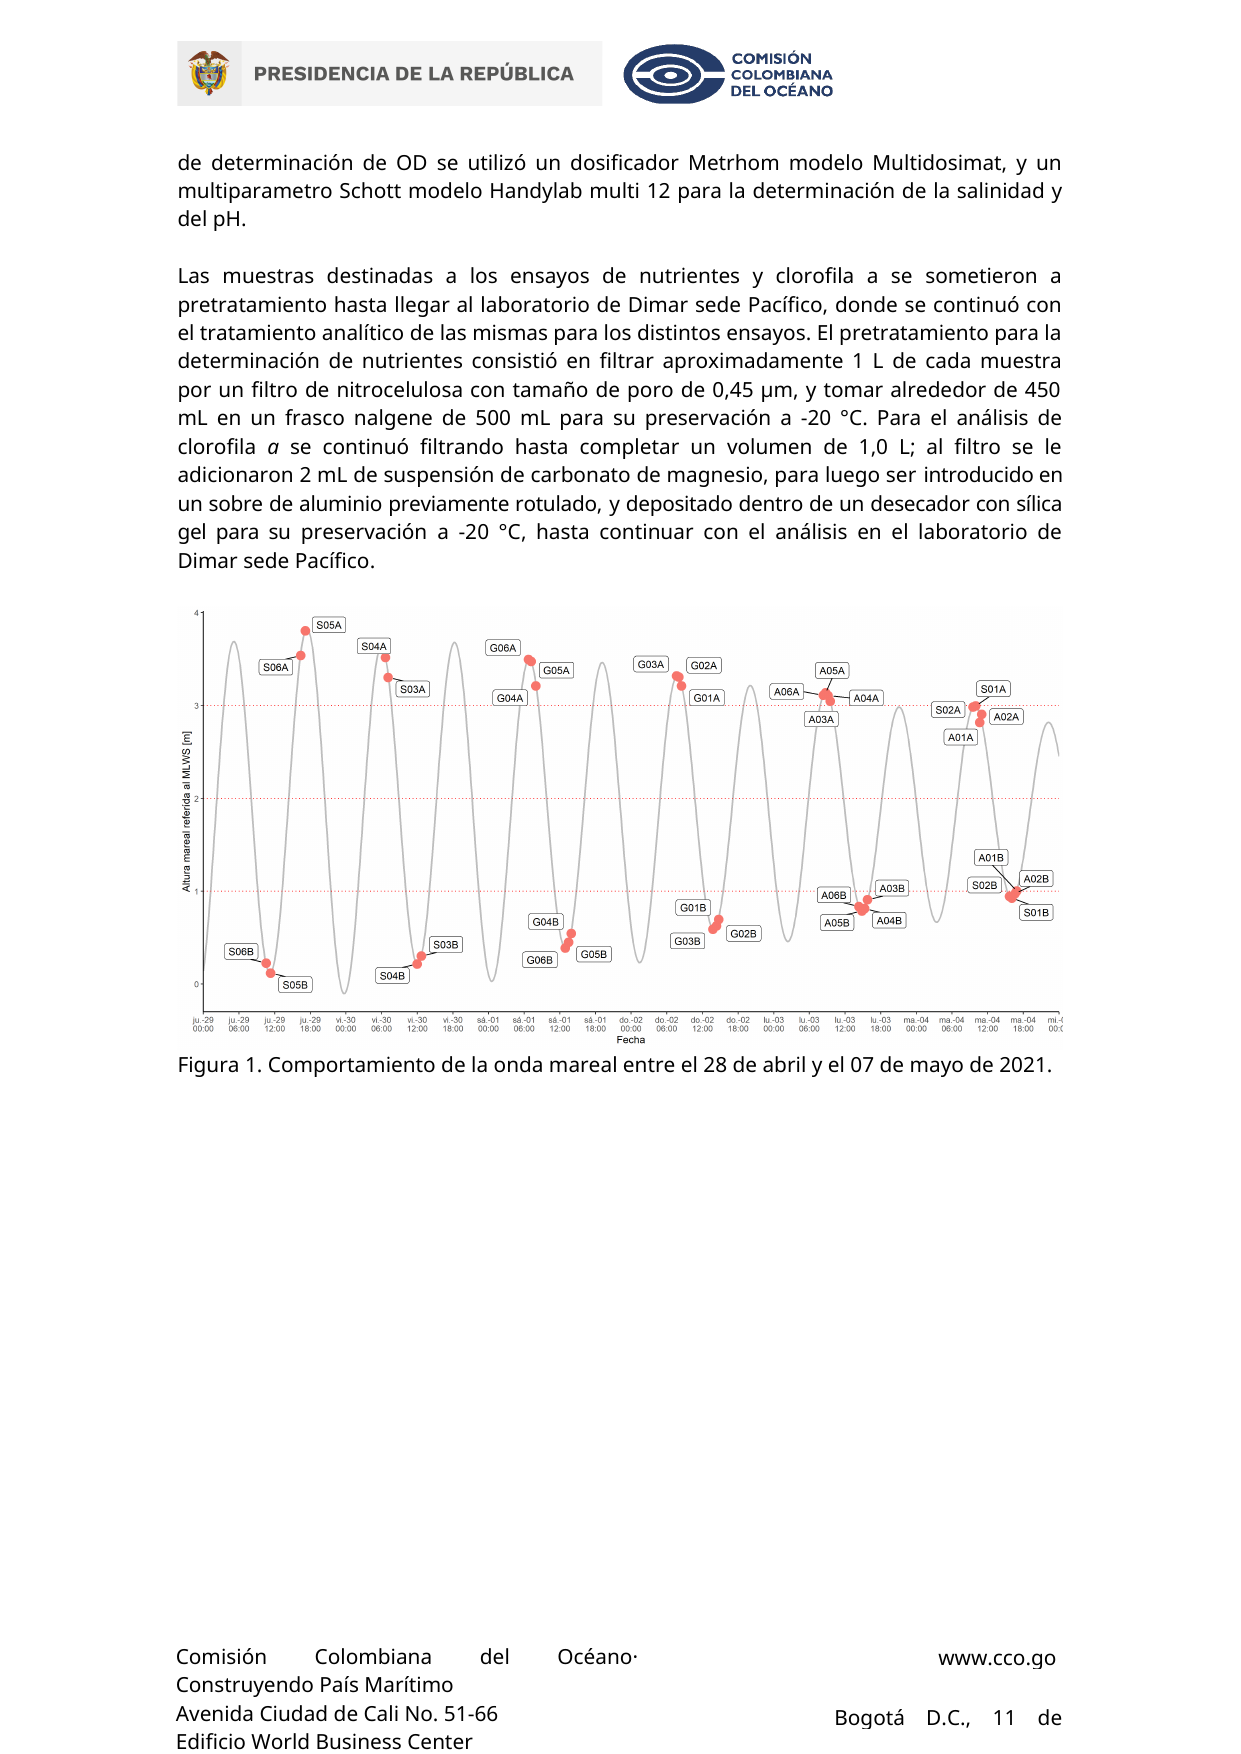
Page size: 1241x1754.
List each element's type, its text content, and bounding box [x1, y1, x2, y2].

picture [177, 41, 603, 106]
picture [177, 606, 1063, 1050]
text Las muestras destinadas a los ensayos de nutrientes y clorofila a se sometieron a pretratamiento hasta llegar al laboratorio de Dimar sede Pacífico, donde se continuó con el tratamiento analítico de las mismas para los distintos ensayos. El pretratamiento para la determinación de nutrientes consistió en filtrar aproximadamente 1 L de cada muestra por un filtro de nitrocelulosa con tamaño de poro de 0,45 µm, y tomar alrededor de 450 mL en un frasco nalgene de 500 mL para su preservación a -20 °C. Para el análisis de clorofila a se continuó filtrando hasta completar un volumen de 1,0 L; al filtro se le adicionaron 2 mL de suspensión de carbonato de magnesio, para luego ser introducido en un sobre de aluminio previamente rotulado, y depositado dentro de un desecador con sílica gel para su preservación a -20 °C, hasta continuar con el análisis en el laboratorio de Dimar sede Pacífico. [177, 261, 1063, 574]
text Figura 1. Comportamiento de la onda mareal entre el 28 de abril y el 07 de mayo de 2021. [177, 1050, 1063, 1078]
picture [642, 42, 824, 107]
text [177, 148, 1063, 233]
